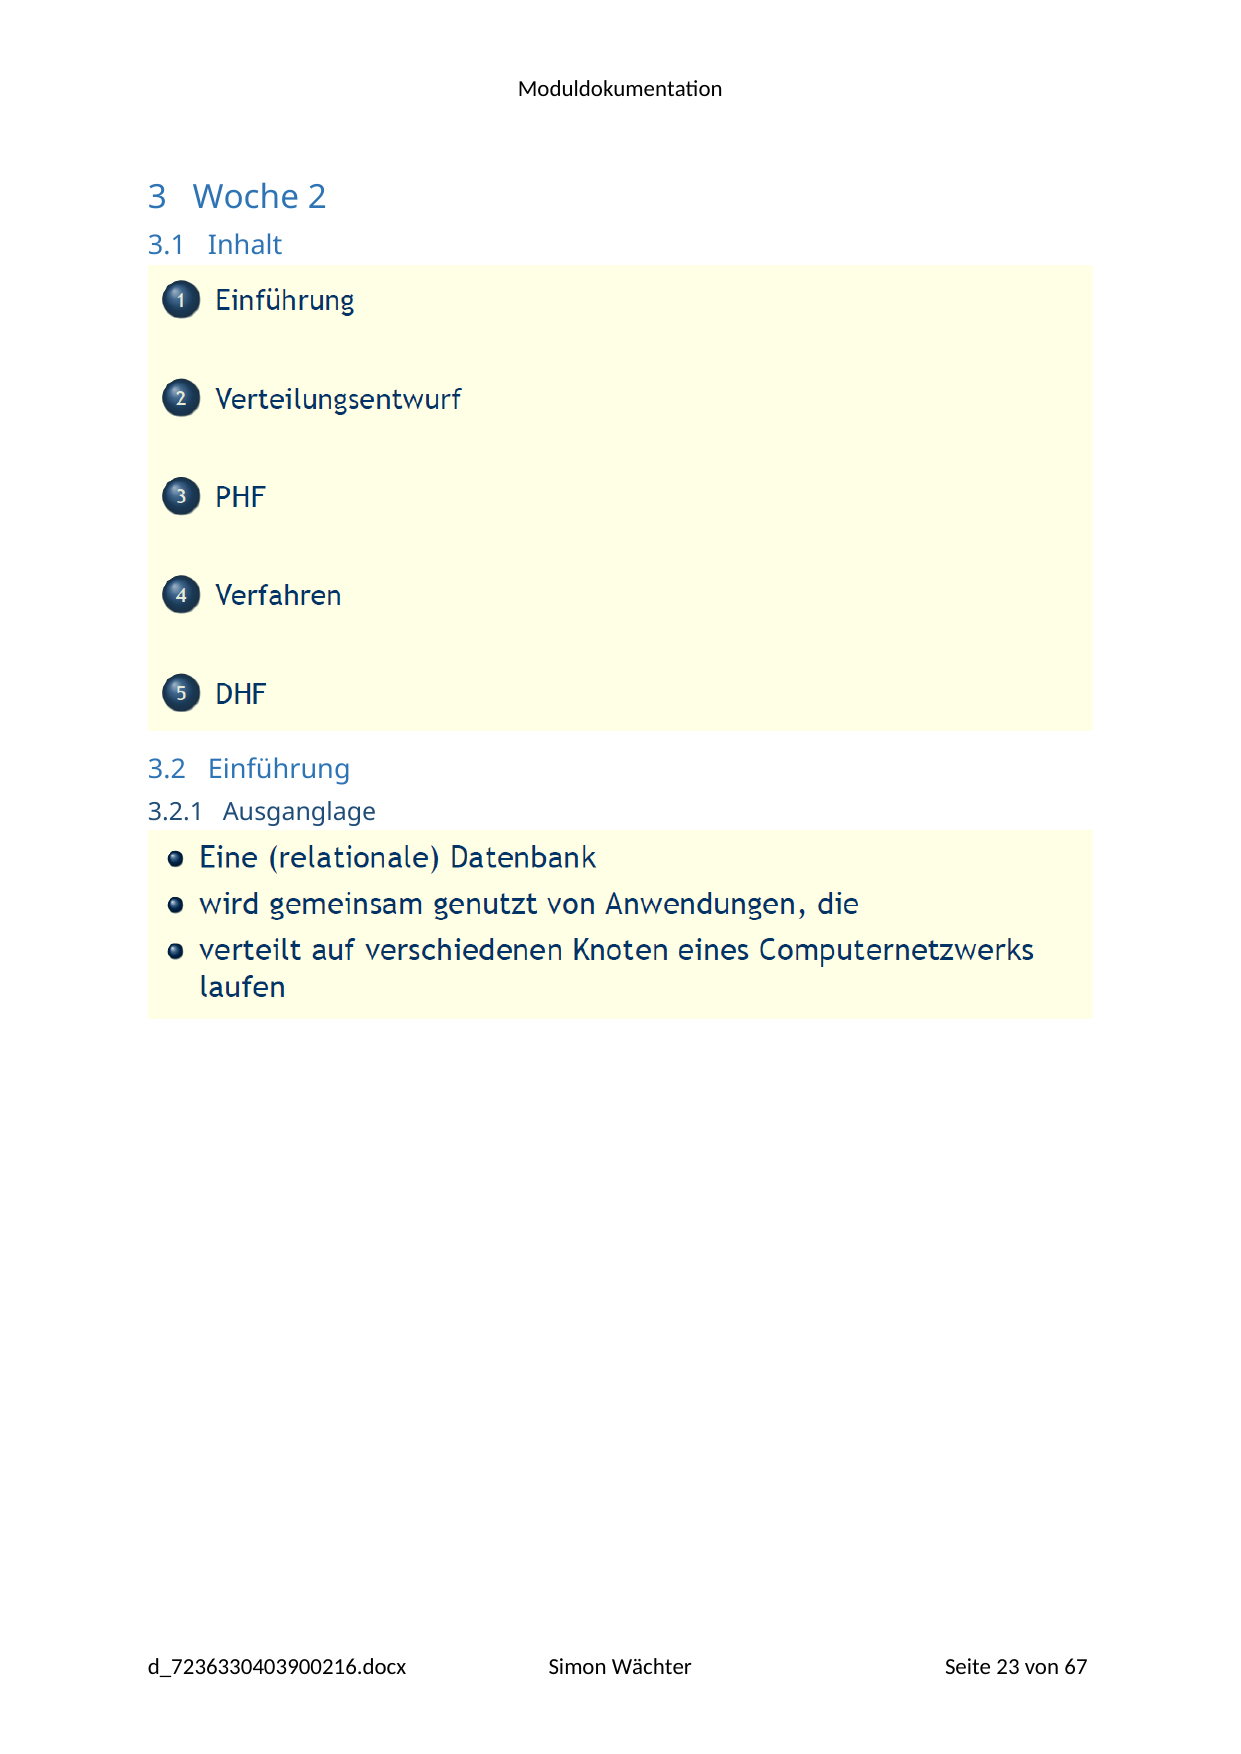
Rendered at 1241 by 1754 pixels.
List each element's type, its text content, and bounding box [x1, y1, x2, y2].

subtitle Woche 2 [148, 173, 1093, 218]
picture [147, 830, 1093, 1019]
picture [147, 265, 1093, 731]
subtitle Einführung [148, 750, 1093, 787]
subtitle Ausganglage [148, 794, 1093, 828]
subtitle Inhalt [148, 226, 1093, 263]
